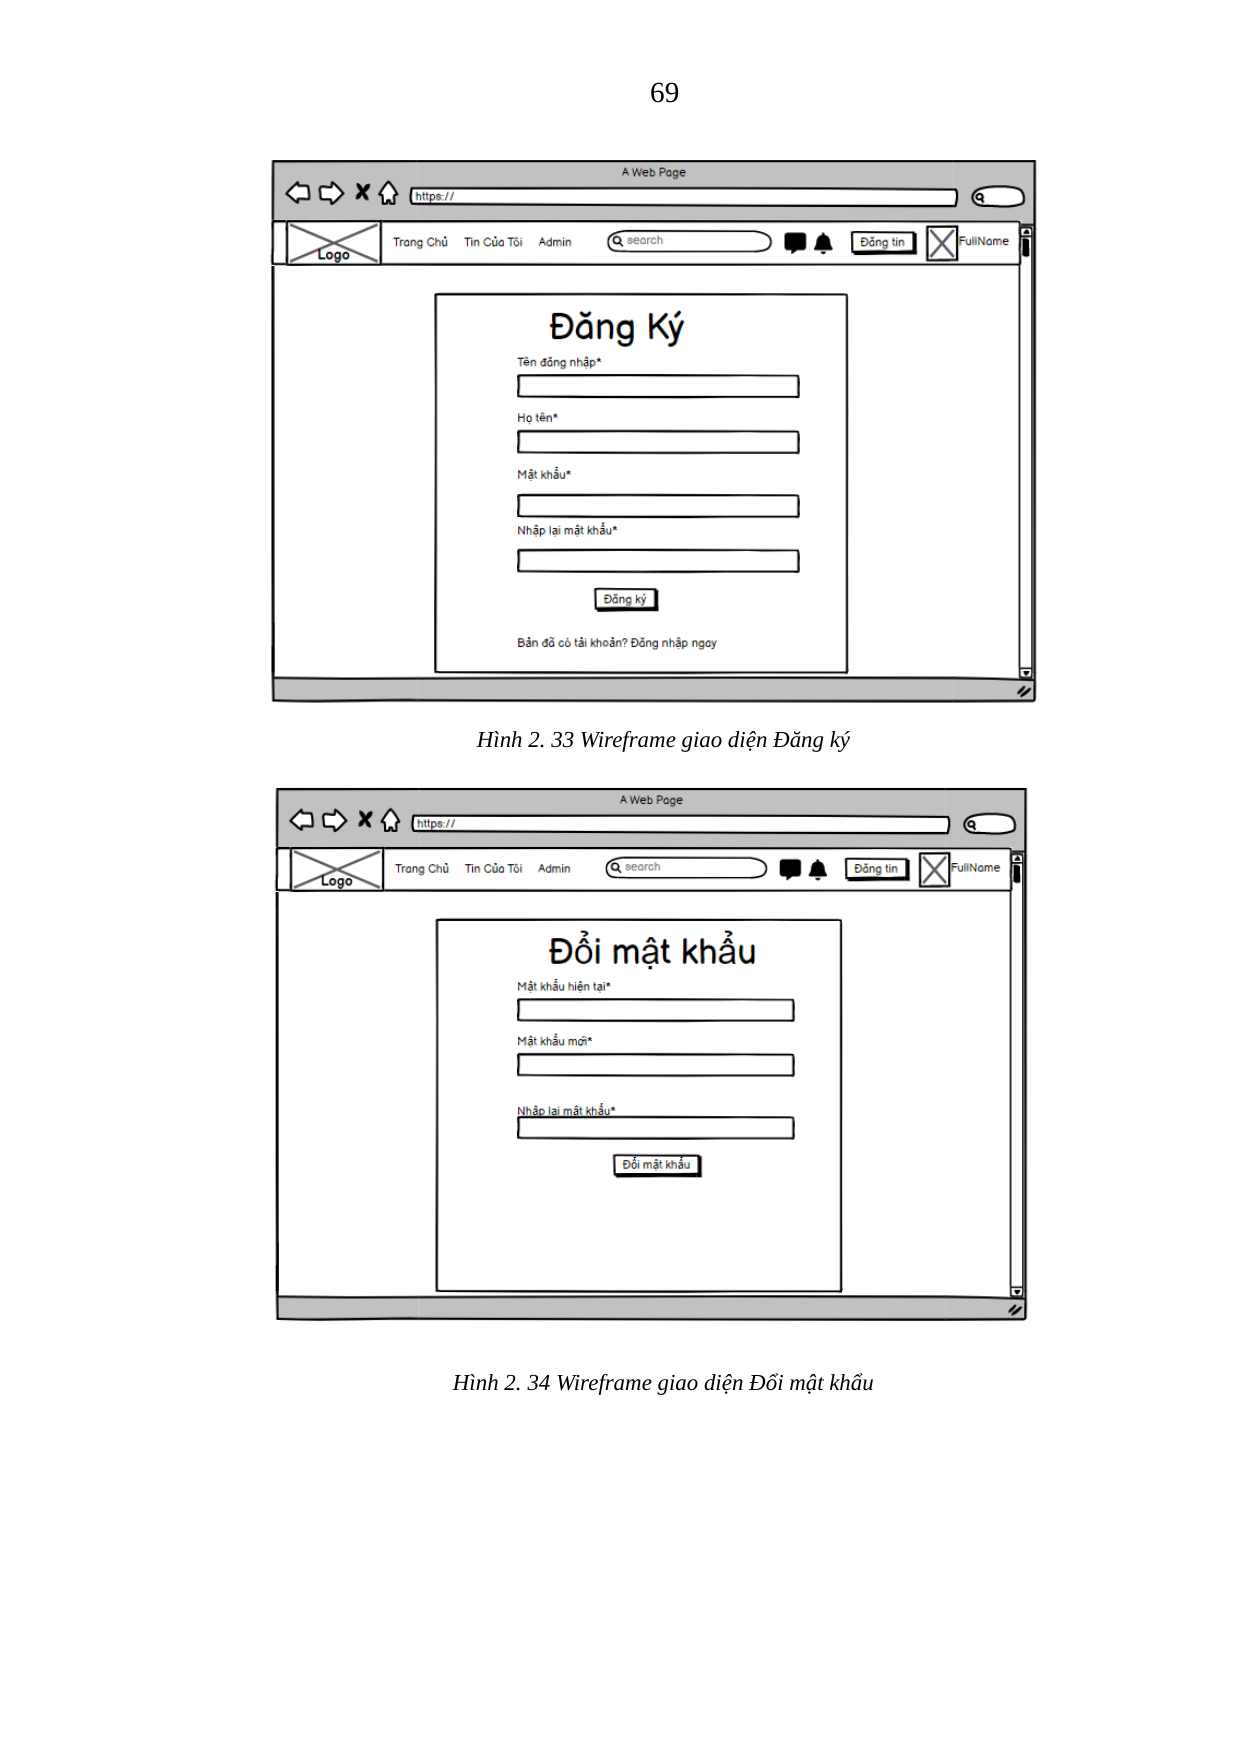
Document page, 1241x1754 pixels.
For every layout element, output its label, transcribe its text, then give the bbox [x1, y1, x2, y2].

picture [206, 773, 1123, 1350]
picture [206, 147, 1123, 706]
